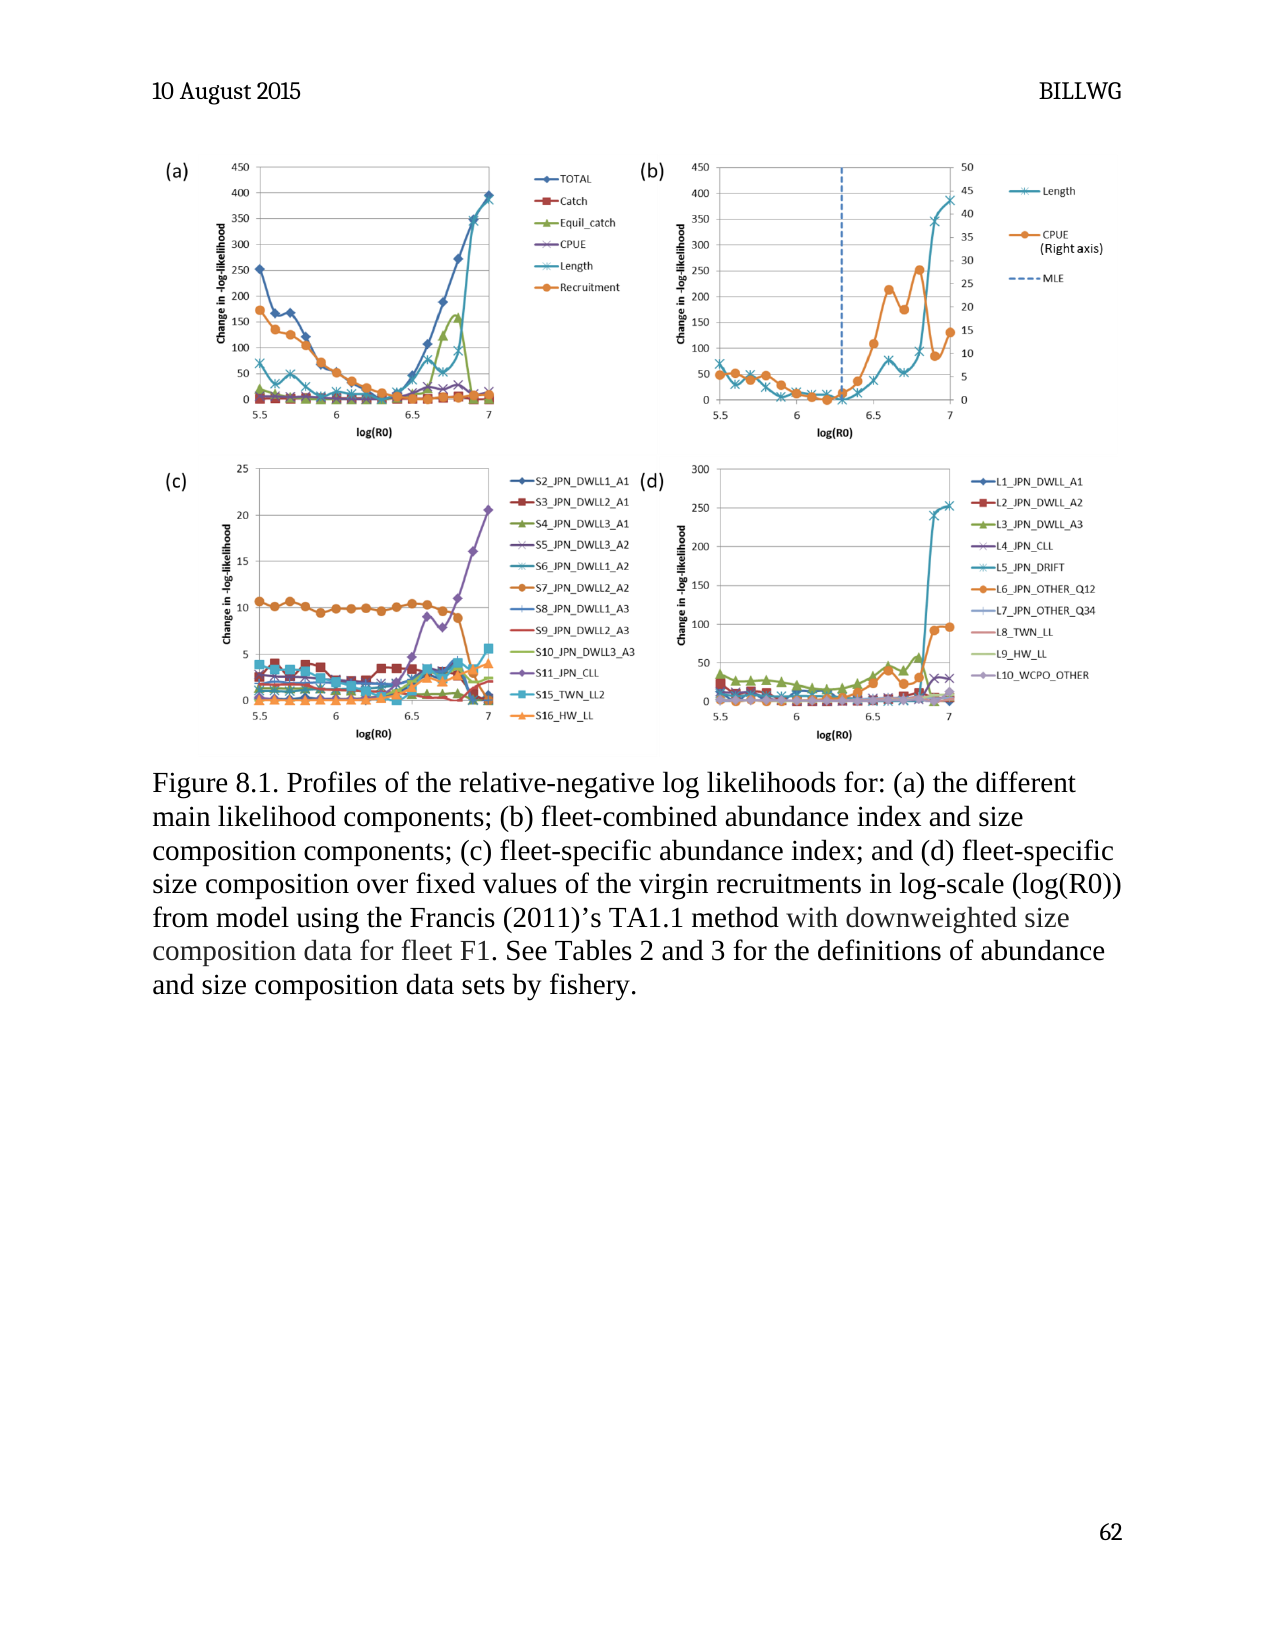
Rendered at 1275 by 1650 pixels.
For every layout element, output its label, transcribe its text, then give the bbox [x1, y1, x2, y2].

picture [152, 150, 1118, 757]
text Figure 8.1. Profiles of the relative-negative log likelihoods for: (a) the different main likelihood components; (b) fleet-combined abundance index and size composition components; (c) fleet-specific abundance index; and (d) fleet-specific size composition over fixed values of the virgin recruitments in log-scale (log(R0)) from model using the Francis (2011)’s TA1.1 method with downweighted size composition data for fleet F1. See Tables 2 and 3 for the definitions of abundance and size composition data sets by fishery. [152, 766, 1124, 1000]
